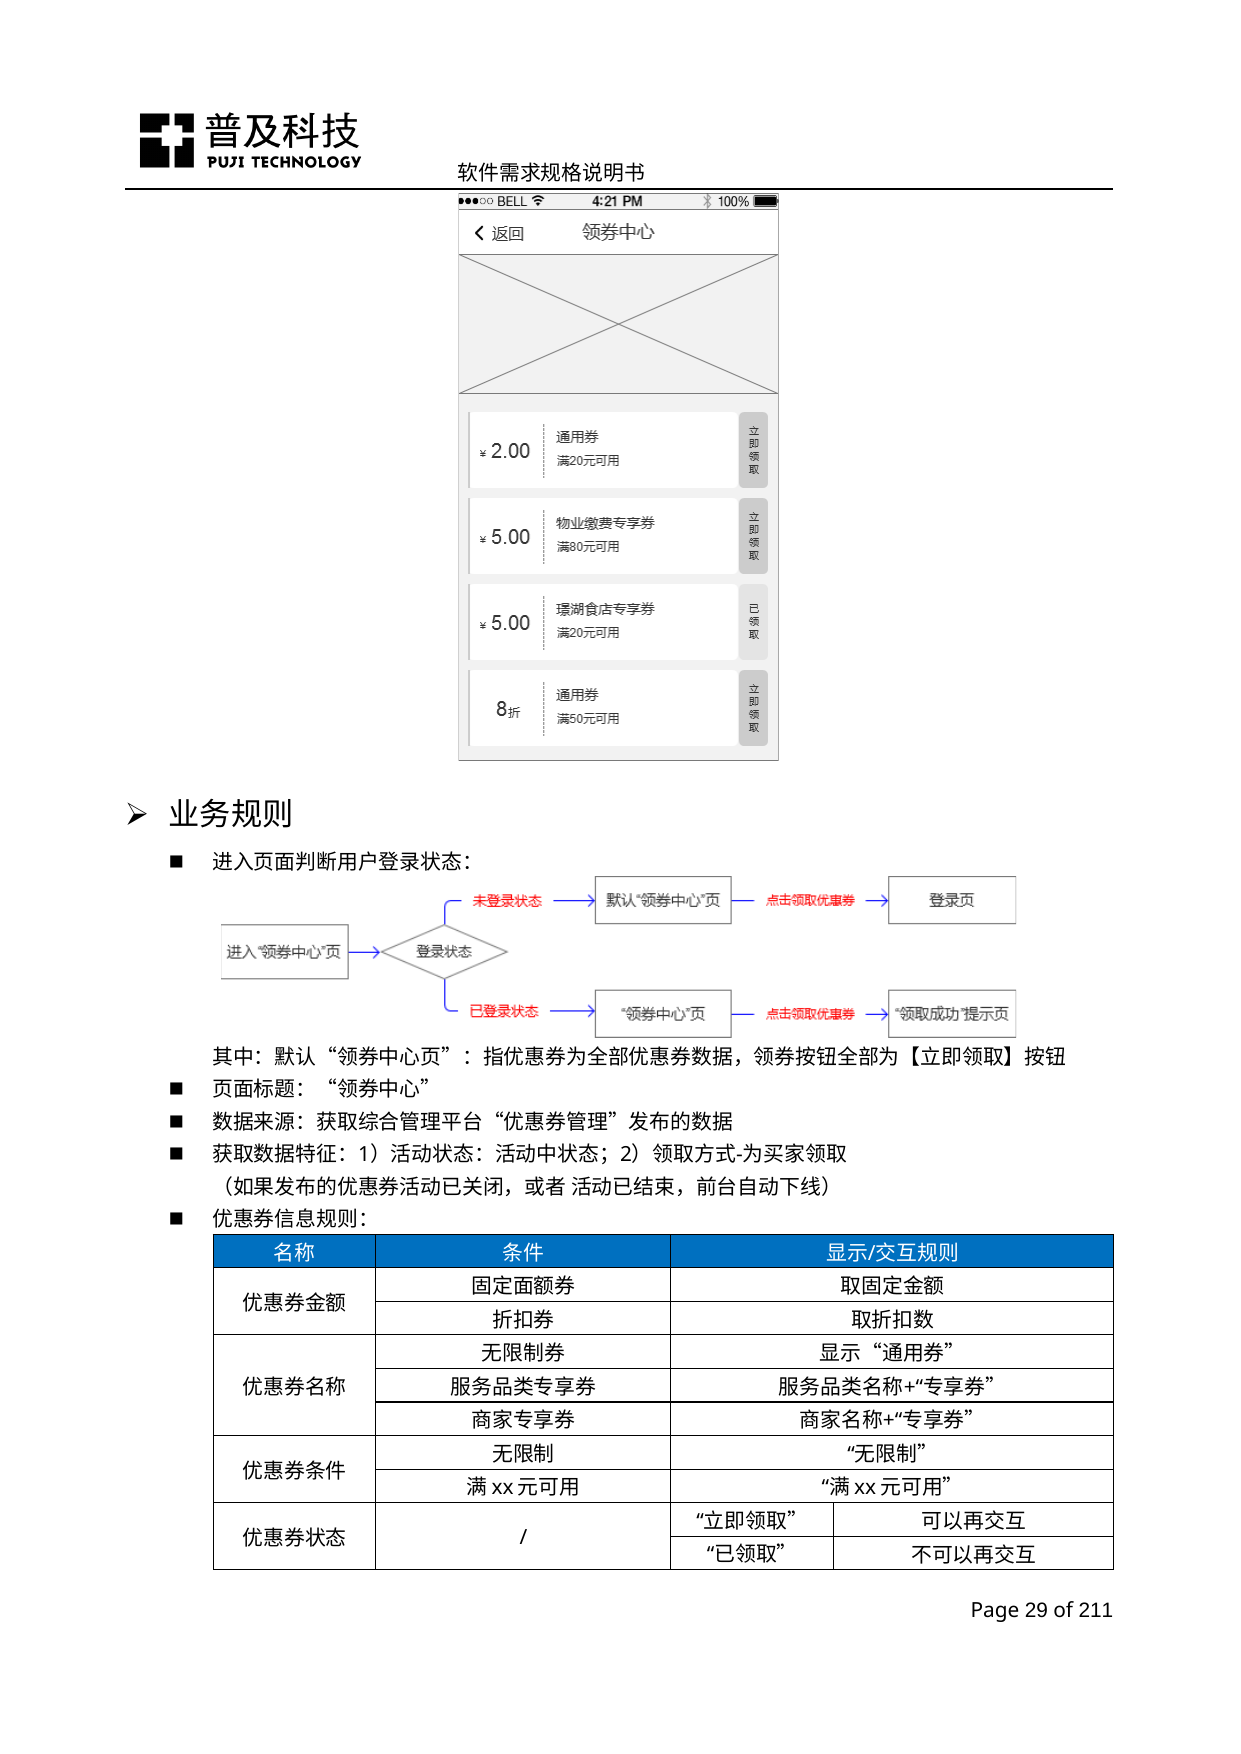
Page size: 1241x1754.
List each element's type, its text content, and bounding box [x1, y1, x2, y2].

list 数据来源：获取综合管理平台“优惠券管理”发布的数据 [168, 1104, 1113, 1136]
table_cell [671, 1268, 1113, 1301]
list 业务规则 [124, 779, 1113, 844]
list 获取数据特征：1）活动状态：活动中状态；2）领取方式-为买家领取 [168, 1136, 1113, 1169]
picture [124, 103, 365, 180]
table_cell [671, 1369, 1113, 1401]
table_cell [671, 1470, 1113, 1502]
list 优惠券信息规则： [168, 1201, 1113, 1234]
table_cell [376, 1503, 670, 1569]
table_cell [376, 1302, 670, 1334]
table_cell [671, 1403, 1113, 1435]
picture [458, 193, 779, 761]
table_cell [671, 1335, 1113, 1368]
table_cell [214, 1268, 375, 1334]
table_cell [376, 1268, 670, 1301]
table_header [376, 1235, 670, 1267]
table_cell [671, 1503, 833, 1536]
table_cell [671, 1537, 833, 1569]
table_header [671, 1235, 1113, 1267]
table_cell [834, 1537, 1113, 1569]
list （如果发布的优惠券活动已关闭，或者 活动已结束，前台自动下线） [212, 1169, 1113, 1201]
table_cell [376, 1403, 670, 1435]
picture [221, 876, 1017, 1038]
list 进入页面判断用户登录状态： [168, 844, 1113, 876]
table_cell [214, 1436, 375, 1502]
list 其中：默认“领券中心页”：指优惠券为全部优惠券数据，领券按钮全部为【立即领取】按钮 [212, 1039, 1113, 1071]
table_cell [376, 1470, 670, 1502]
list 页面标题：“领券中心” [168, 1071, 1113, 1104]
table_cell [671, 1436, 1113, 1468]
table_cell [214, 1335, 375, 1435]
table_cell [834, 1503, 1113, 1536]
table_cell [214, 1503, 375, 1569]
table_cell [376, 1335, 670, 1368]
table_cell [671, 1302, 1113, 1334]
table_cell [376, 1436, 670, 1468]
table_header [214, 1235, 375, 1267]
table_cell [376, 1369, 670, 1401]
